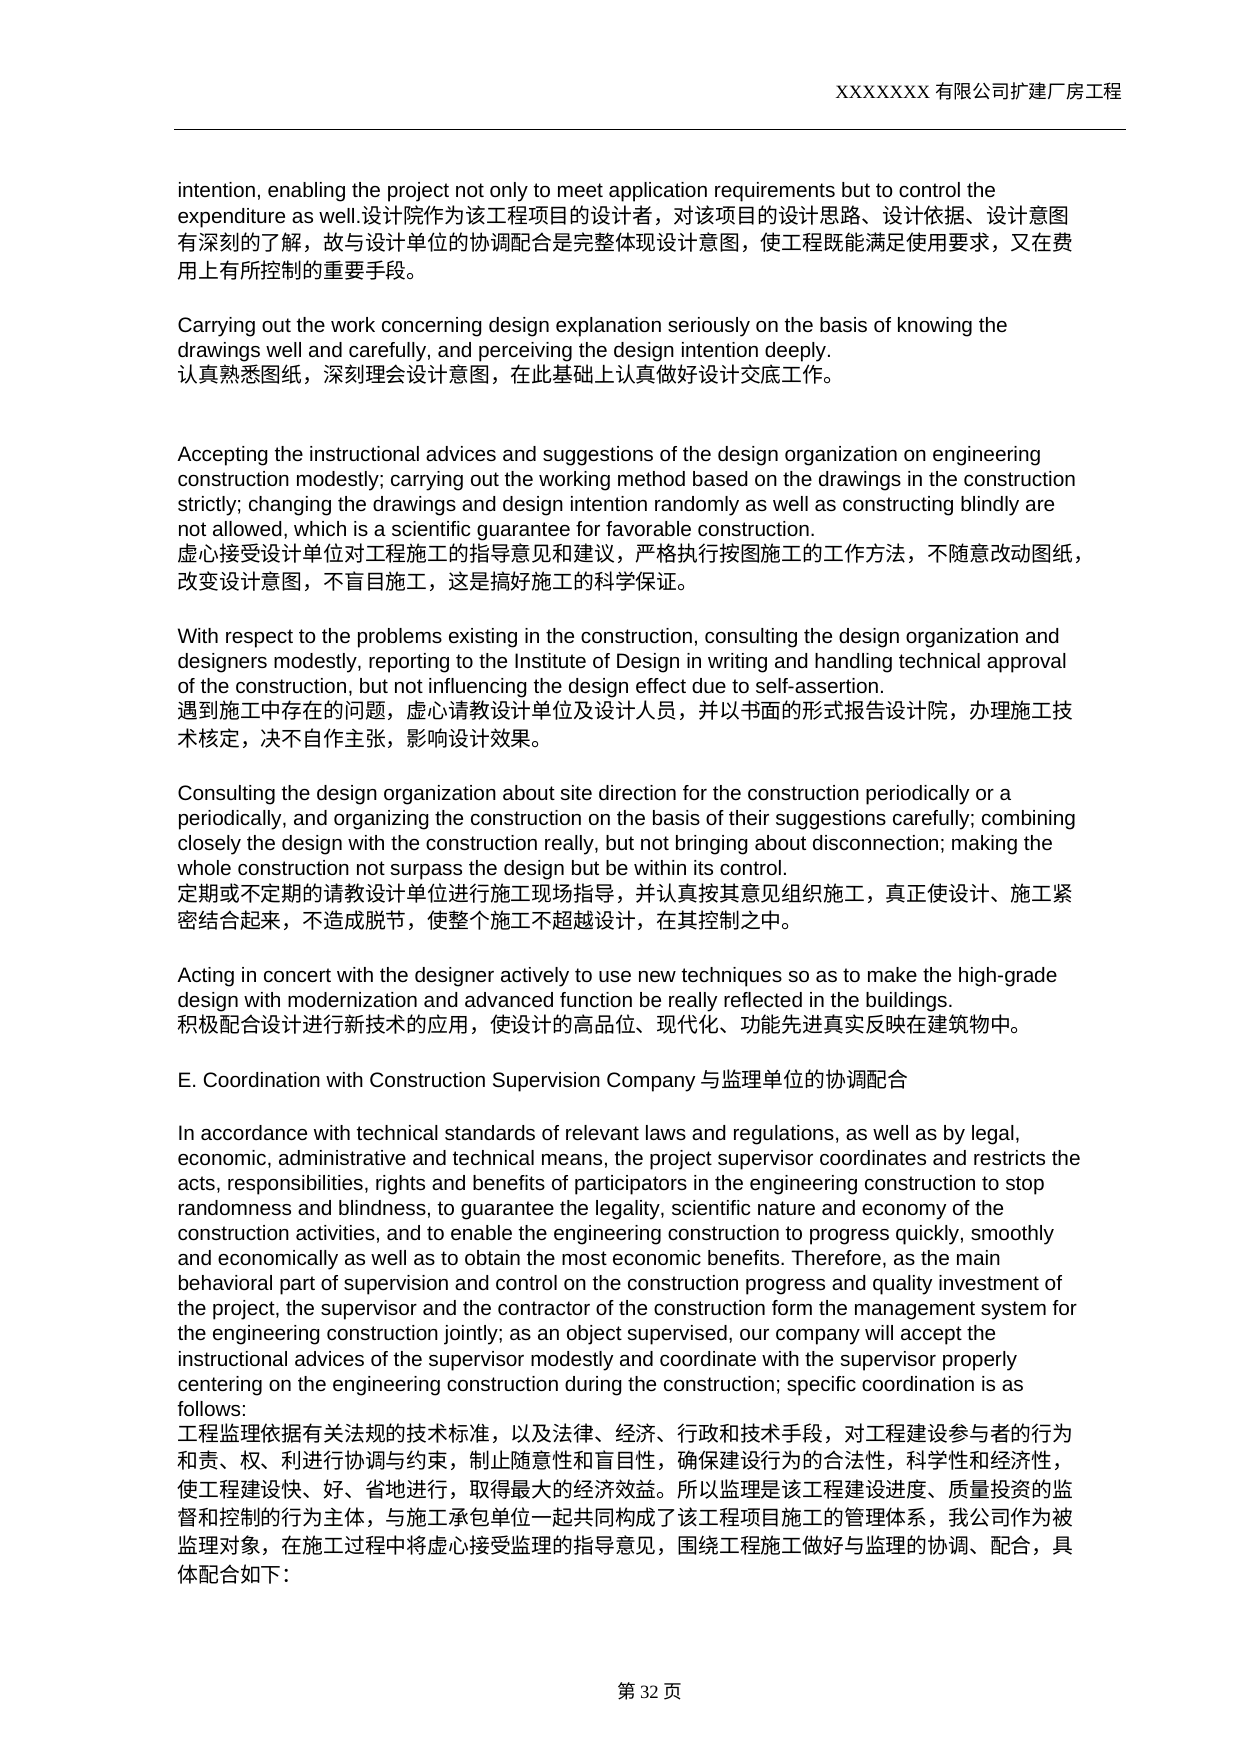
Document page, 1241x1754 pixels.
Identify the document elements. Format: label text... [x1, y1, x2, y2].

text construction activities, and to enable the engineering construction to progress quickly, smoothly [177, 1220, 1240, 1245]
text 第 32 页 [617, 1682, 1240, 1703]
text expenditure as well.设计院作为该工程项目的设计者，对该项目的设计思路、设计依据、设计意图 [177, 202, 1240, 229]
text Consulting the design organization about site direction for the construction periodically or a [177, 781, 1240, 806]
text economic, administrative and technical means, the project supervisor coordinates and restricts the [177, 1145, 1240, 1170]
text instructional advices of the supervisor modestly and coordinate with the supervisor properly [177, 1346, 1240, 1371]
text strictly; changing the drawings and design intention randomly as well as constructing blindly are [177, 491, 1240, 516]
text 密结合起来，不造成脱节，使整个施工不超越设计，在其控制之中。 [177, 906, 1240, 934]
text 术核定，决不自作主张，影响设计效果。 [177, 723, 1240, 752]
text centering on the engineering construction during the construction; specific coordination is as [177, 1371, 1240, 1396]
text designers modestly, reporting to the Institute of Design in writing and handling technical approval [177, 648, 1240, 673]
text periodically, and organizing the construction on the basis of their suggestions carefully; combining [177, 806, 1240, 831]
text XXXXXXX 有限公司扩建厂房工程 [835, 82, 1240, 103]
text and economically as well as to obtain the most economic benefits. Therefore, as the main [177, 1245, 1240, 1271]
text intention, enabling the project not only to meet application requirements but to control the [177, 178, 1240, 202]
text 和责、权、利进行协调与约束，制止随意性和盲目性，确保建设行为的合法性，科学性和经济性， [177, 1446, 1240, 1474]
text follows: [177, 1396, 1240, 1421]
text 用上有所控制的重要手段。 [177, 256, 1240, 284]
text Accepting the instructional advices and suggestions of the design organization on engineering [177, 442, 1240, 466]
text behavioral part of supervision and control on the construction progress and quality investment of [177, 1271, 1240, 1296]
text 积极配合设计进行新技术的应用，使设计的高品位、现代化、功能先进真实反映在建筑物中。 [177, 1013, 1240, 1038]
text 虚心接受设计单位对工程施工的指导意见和建议，严格执行按图施工的工作方法，不随意改动图纸， [177, 542, 1240, 567]
text 改变设计意图，不盲目施工，这是搞好施工的科学保证。 [177, 567, 1240, 595]
text 有深刻的了解，故与设计单位的协调配合是完整体现设计意图，使工程既能满足使用要求，又在费 [177, 229, 1240, 256]
text randomness and blindness, to guarantee the legality, scientific nature and economy of the [177, 1195, 1240, 1220]
text construction modestly; carrying out the working method based on the drawings in the construction [177, 466, 1240, 491]
text With respect to the problems existing in the construction, consulting the design organization and [177, 624, 1240, 648]
text Carrying out the work concerning design explanation seriously on the basis of knowing the [177, 313, 1240, 337]
text 认真熟悉图纸，深刻理会设计意图，在此基础上认真做好设计交底工作。 [177, 362, 1240, 387]
text drawings well and carefully, and perceiving the design intention deeply. [177, 337, 1240, 362]
text acts, responsibilities, rights and benefits of participators in the engineering construction to stop [177, 1170, 1240, 1195]
text design with modernization and advanced function be really reflected in the buildings. [177, 988, 1240, 1013]
text 监理对象，在施工过程中将虚心接受监理的指导意见，围绕工程施工做好与监理的协调、配合，具 [177, 1531, 1240, 1559]
text 定期或不定期的请教设计单位进行施工现场指导，并认真按其意见组织施工，真正使设计、施工紧 [177, 881, 1240, 906]
text 使工程建设快、好、省地进行，取得最大的经济效益。所以监理是该工程建设进度、质量投资的监 [177, 1474, 1240, 1503]
text the engineering construction jointly; as an object supervised, our company will accept the [177, 1321, 1240, 1346]
text whole construction not surpass the design but be within its control. [177, 856, 1240, 881]
text In accordance with technical standards of relevant laws and regulations, as well as by legal, [177, 1121, 1240, 1145]
text of the construction, but not influencing the design effect due to self-assertion. [177, 673, 1240, 699]
text closely the design with the construction really, but not bringing about disconnection; making the [177, 831, 1240, 856]
text not allowed, which is a scientific guarantee for favorable construction. [177, 516, 1240, 542]
text 体配合如下： [177, 1559, 1240, 1588]
text E. Coordination with Construction Supervision Company与监理单位的协调配合 [177, 1068, 1240, 1093]
text Acting in concert with the designer actively to use new techniques so as to make the high-grade [177, 963, 1240, 988]
text 工程监理依据有关法规的技术标准，以及法律、经济、行政和技术手段，对工程建设参与者的行为 [177, 1421, 1240, 1446]
text 督和控制的行为主体，与施工承包单位一起共同构成了该工程项目施工的管理体系，我公司作为被 [177, 1503, 1240, 1531]
text the project, the supervisor and the contractor of the construction form the management system for [177, 1296, 1240, 1321]
text 遇到施工中存在的问题，虚心请教设计单位及设计人员，并以书面的形式报告设计院，办理施工技 [177, 699, 1240, 723]
